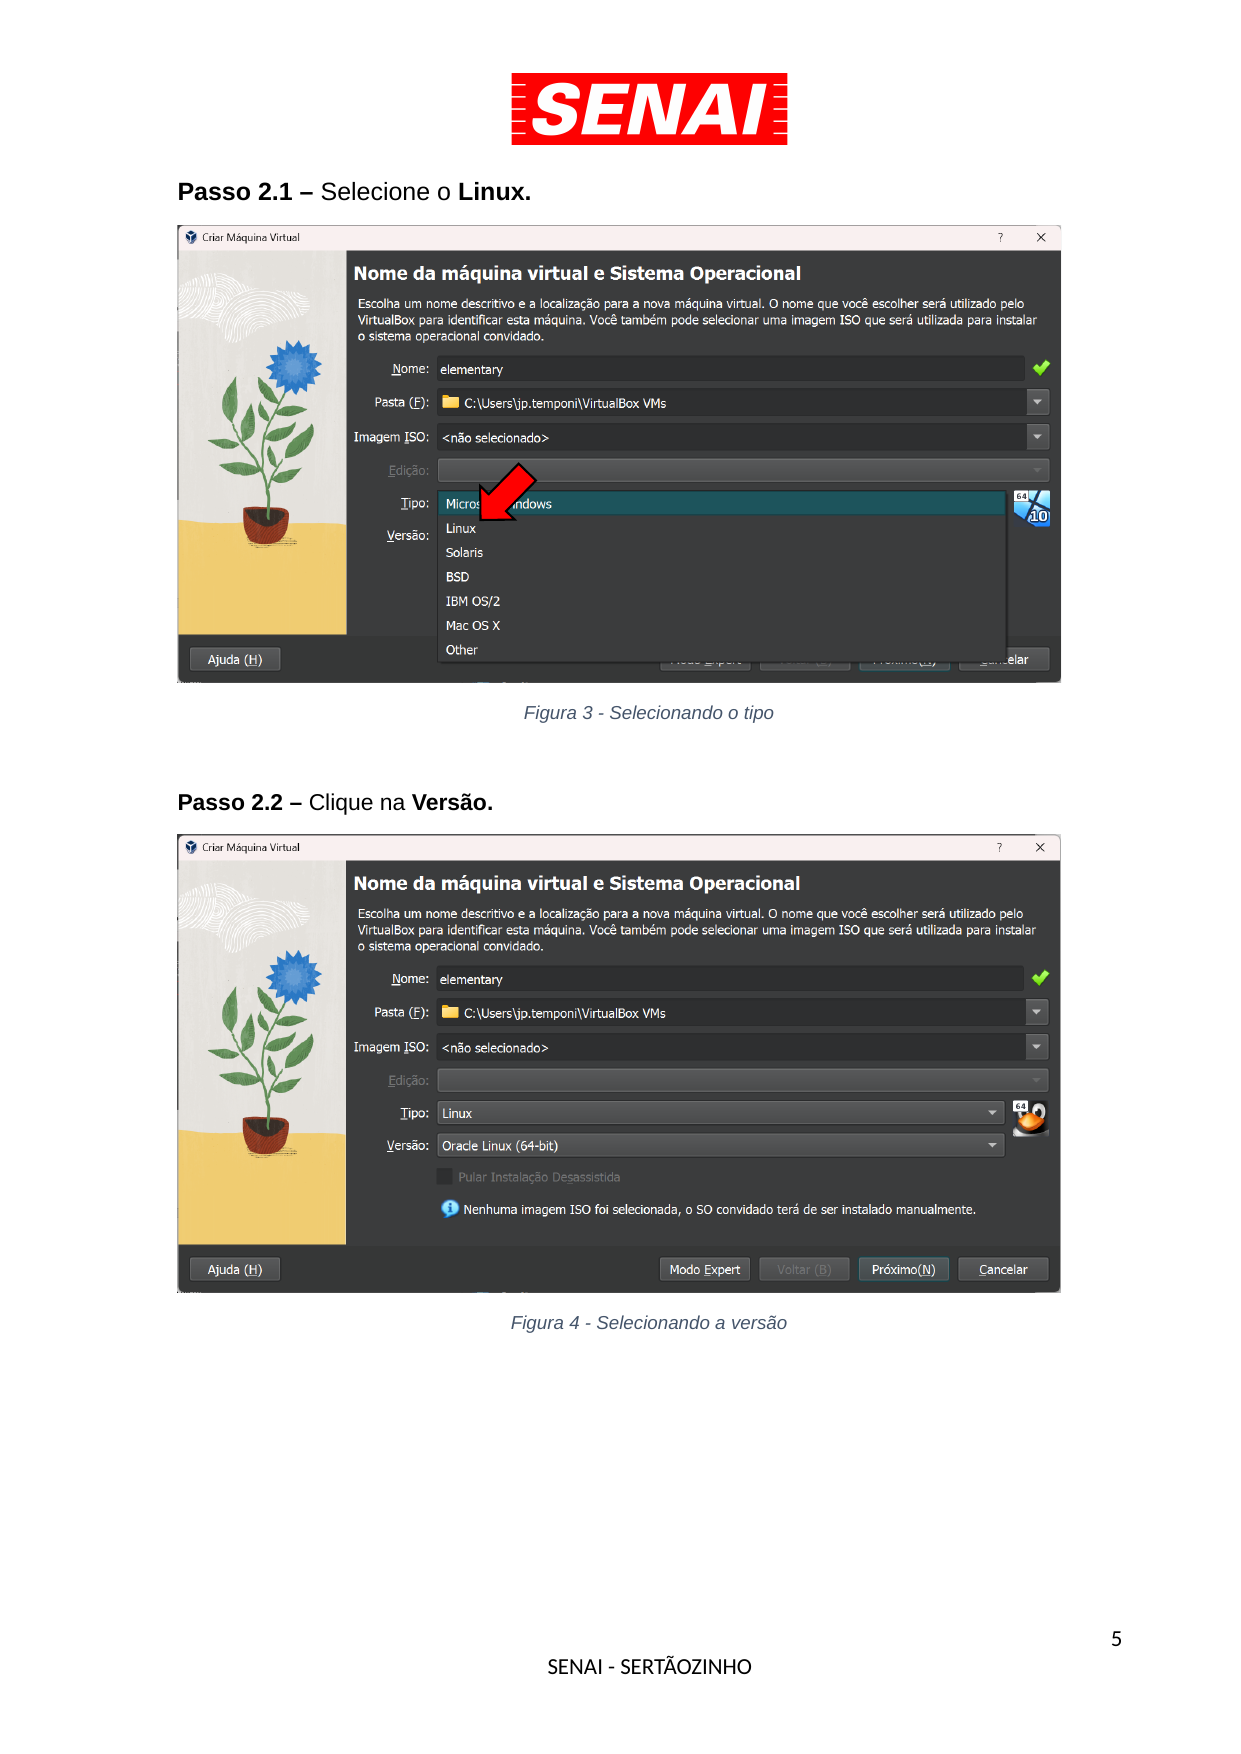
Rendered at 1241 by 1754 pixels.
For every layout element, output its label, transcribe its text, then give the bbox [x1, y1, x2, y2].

picture [177, 225, 1062, 683]
text Figura 3 - Selecionando o tipo [177, 702, 1122, 723]
text Passo 2.1 – Selecione o Linux. [177, 177, 1122, 206]
picture [177, 834, 1061, 1293]
text Passo 2.2 – Clique na Versão. [177, 789, 1122, 816]
picture [511, 73, 788, 145]
text Figura 4 - Selecionando a versão [177, 1312, 1122, 1333]
